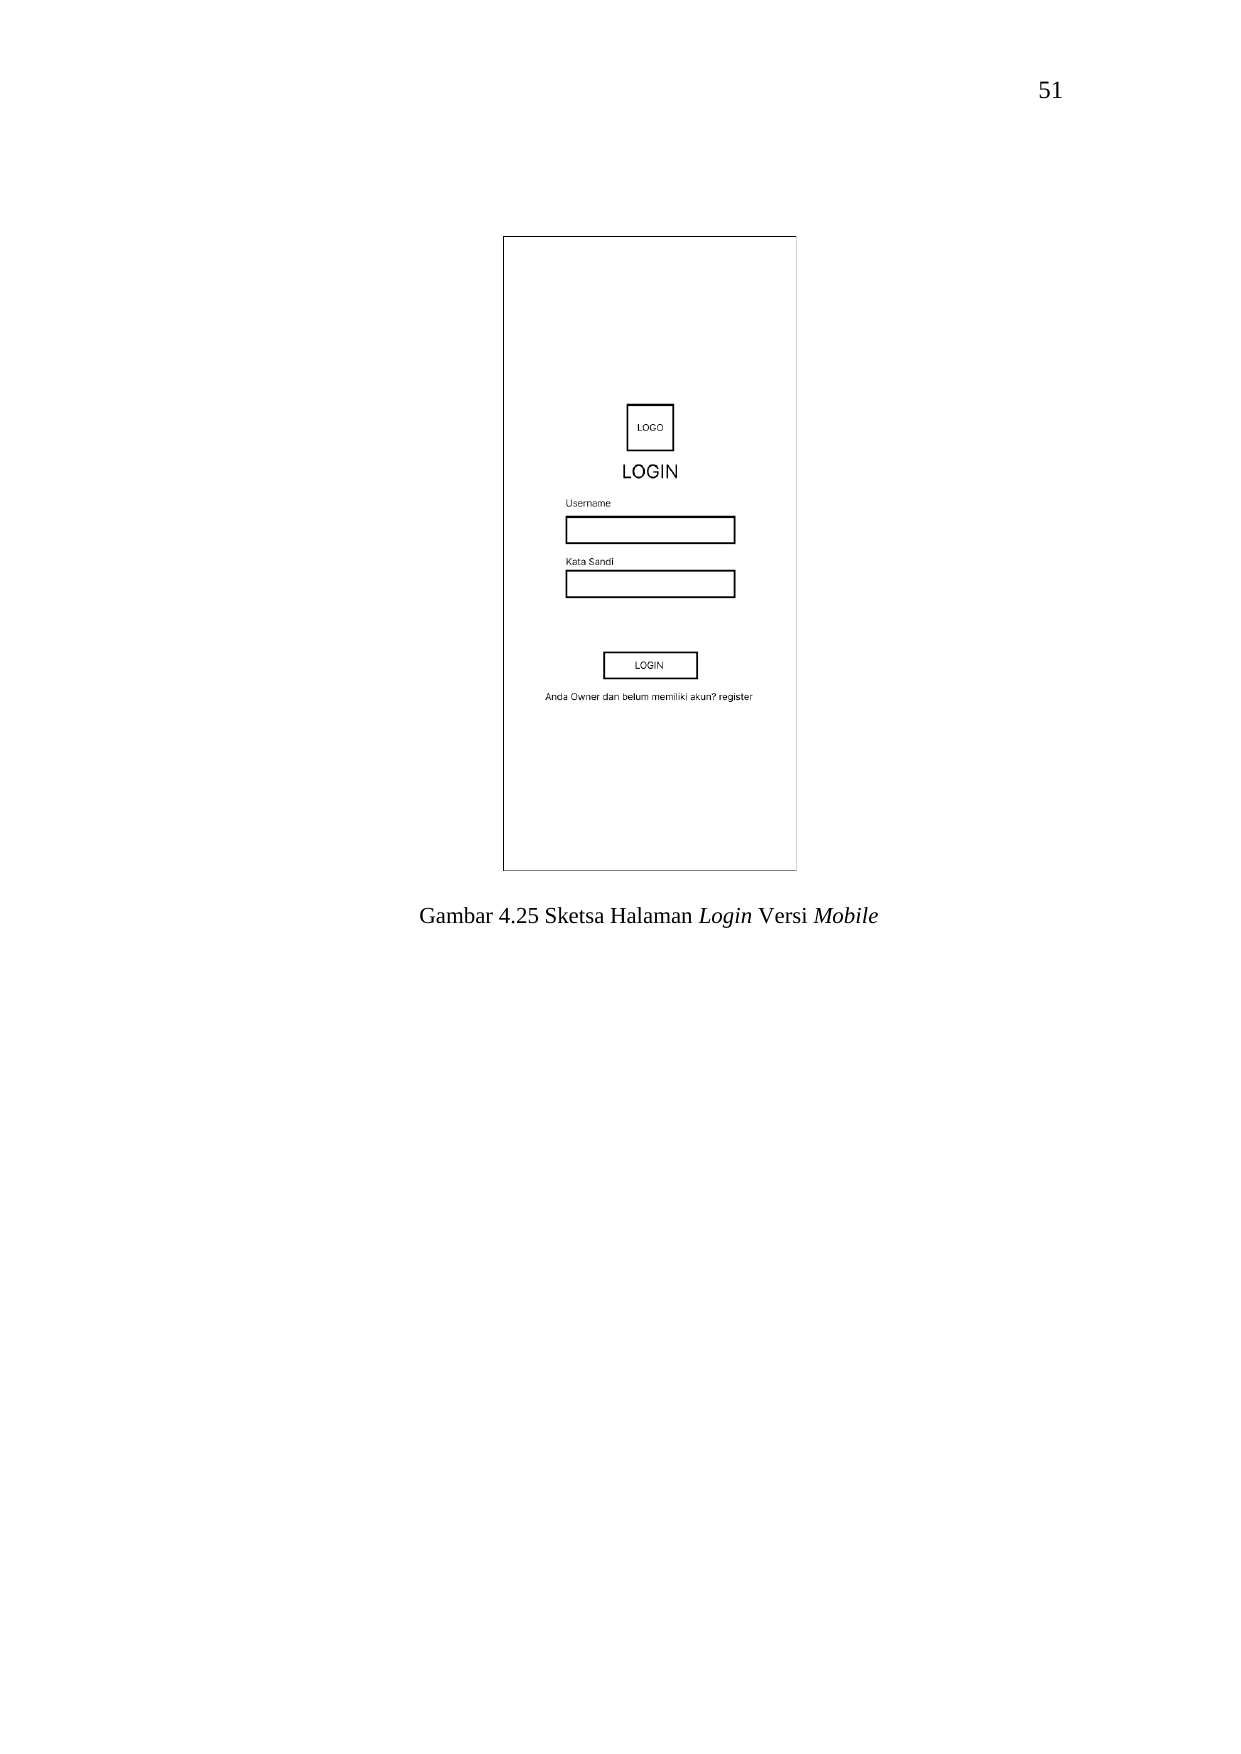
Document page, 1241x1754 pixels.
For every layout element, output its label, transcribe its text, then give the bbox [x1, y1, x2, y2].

picture [503, 236, 797, 871]
